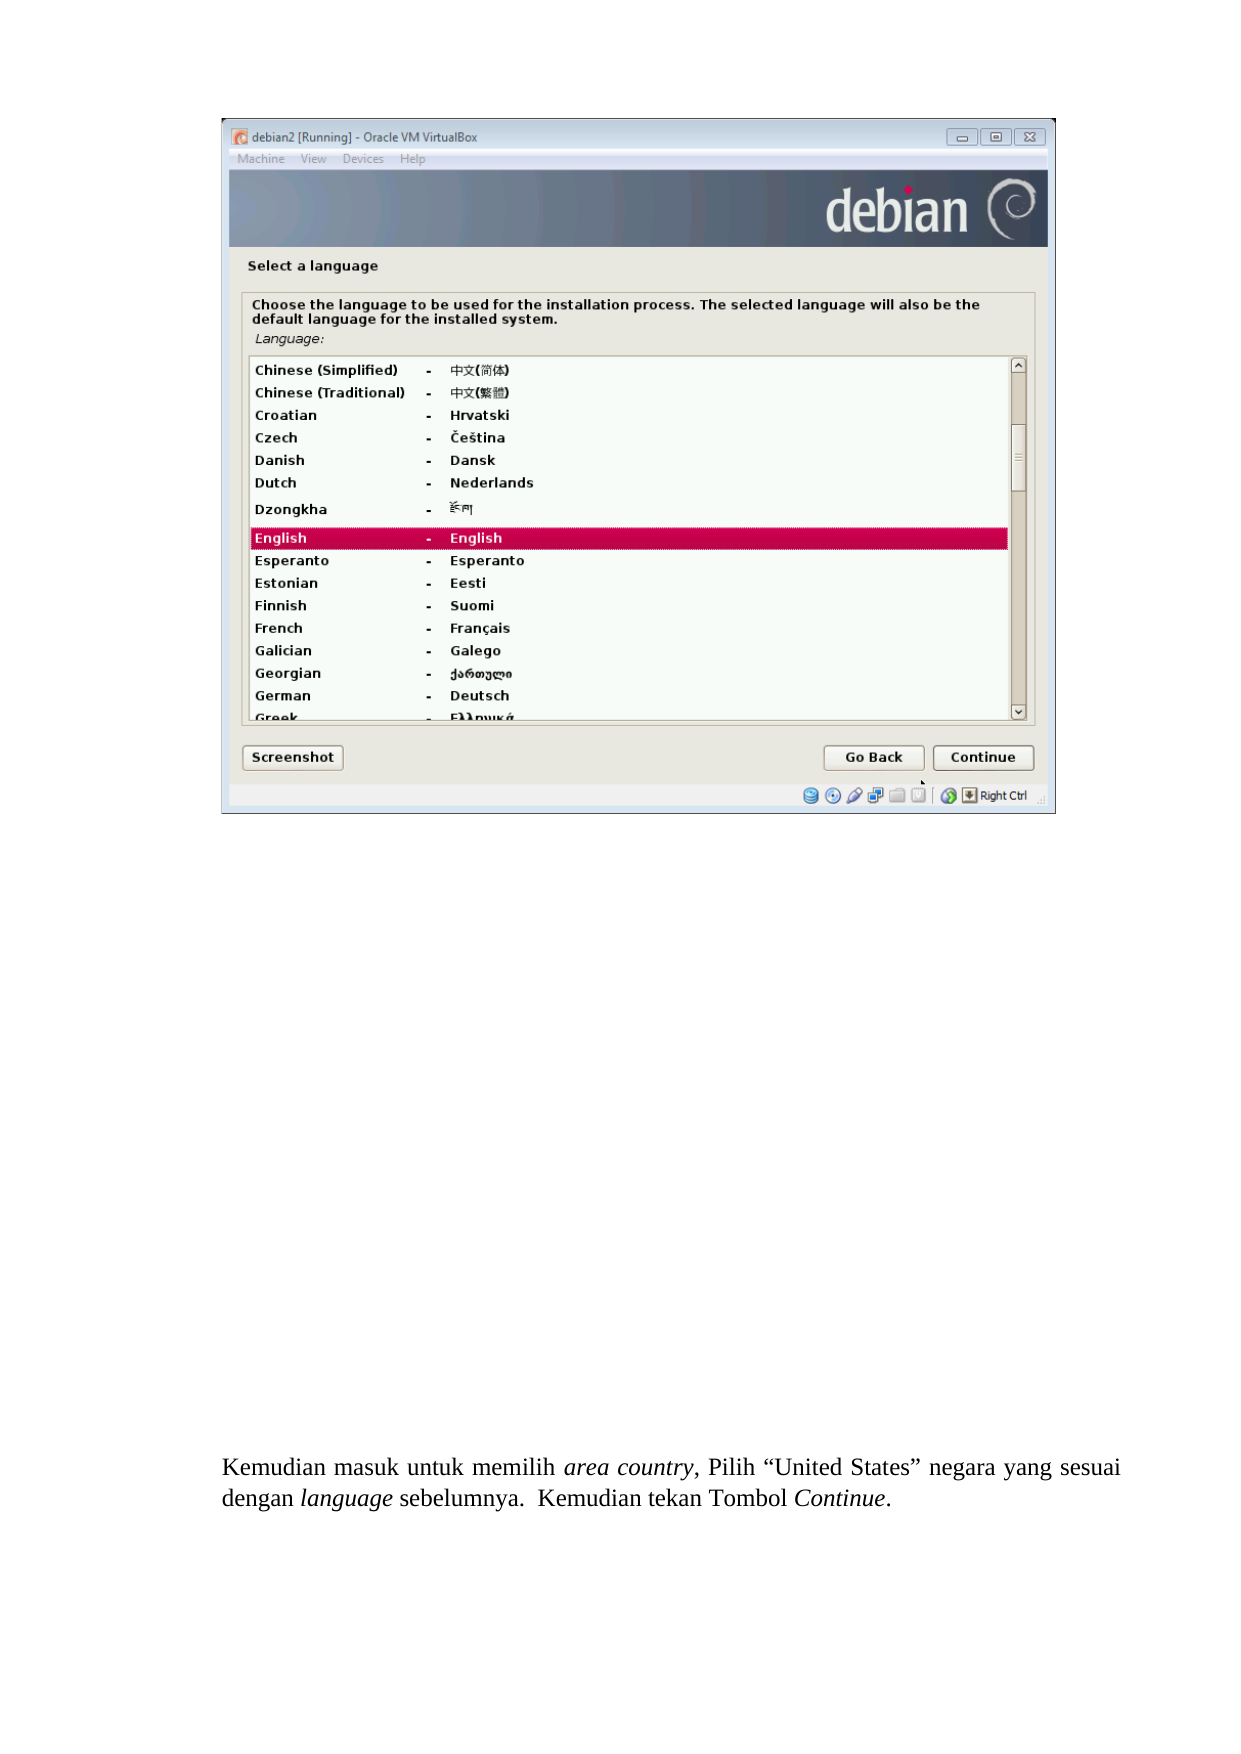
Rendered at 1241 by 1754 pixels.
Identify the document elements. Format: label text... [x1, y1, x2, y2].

text Kemudian masuk untuk memilih area country, Pilih “United States” negara yang sesuai dengan language sebelumnya. Kemudian tekan Tombol Continue. [222, 1452, 1122, 1512]
